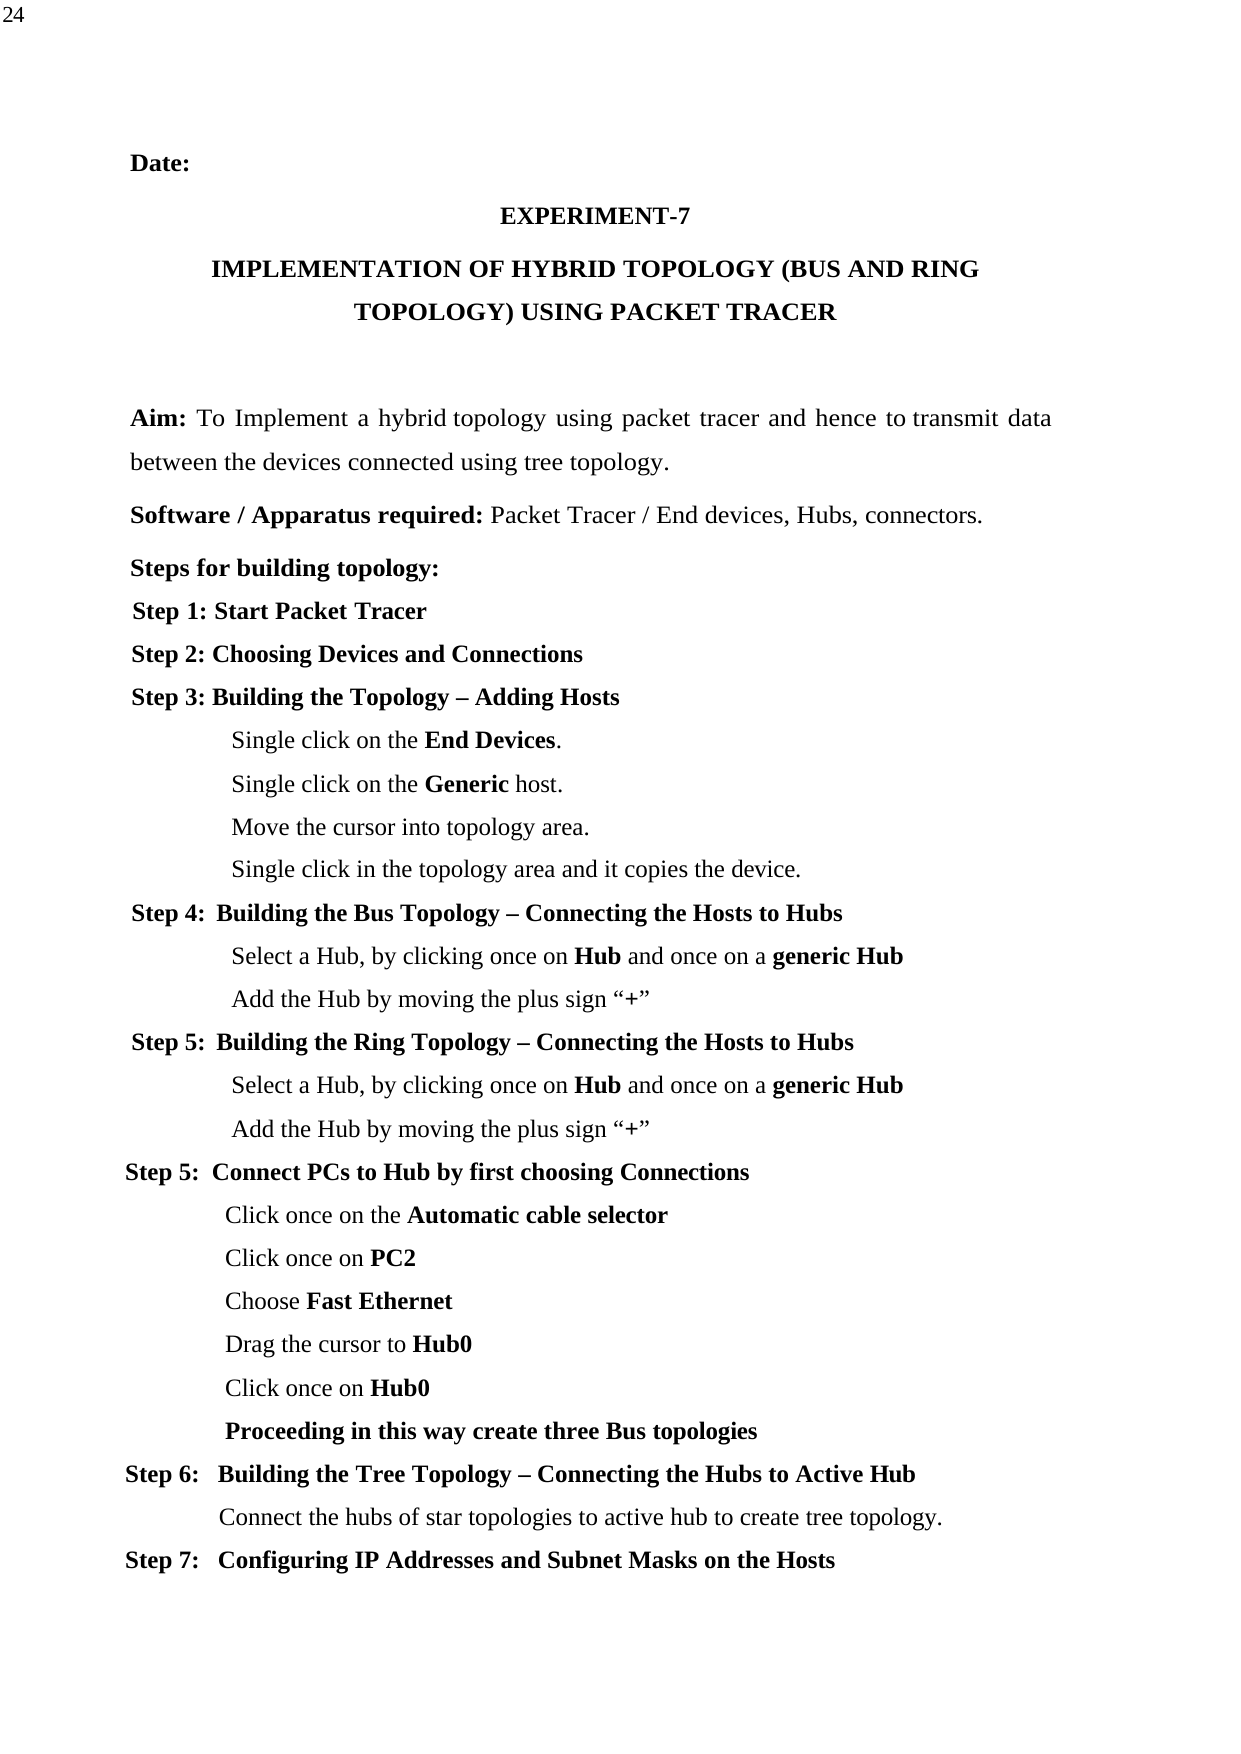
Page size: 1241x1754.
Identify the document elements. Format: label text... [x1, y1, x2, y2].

text Step 4: Building the Bus Topology – Connecting the Hosts to Hubs Select a Hub, by clicking once on Hub and once on a generic Hub Add the Hub by moving the plus sign “+” [131, 898, 904, 1013]
text Steps for building topology: [130, 553, 1137, 582]
text Step 6: Building the Tree Topology – Connecting the Hubs to Active Hub [125, 1459, 1137, 1487]
text Click once on PC2 Choose Fast Ethernet Drag the cursor to Hub0 Click once on Hub0 [225, 1243, 479, 1401]
text Click once on the Automatic cable selector [225, 1200, 1137, 1229]
text Date: [130, 148, 1137, 177]
text Aim: To Implement a hybrid topology using packet tracer and hence to transmit data between the devices connected using tree topology. [130, 403, 1127, 475]
text EXPERIMENT-7 [103, 201, 1088, 230]
text IMPLEMENTATION OF HYBRID TOPOLOGY (BUS AND RING TOPOLOGY) USING PACKET TRACER [135, 254, 1055, 326]
text Step 5: Connect PCs to Hub by first choosing Connections [125, 1157, 1137, 1186]
text Step 5: Building the Ring Topology – Connecting the Hosts to Hubs Select a Hub, by clicking once on Hub and once on a generic Hub Add the Hub by moving the plus sign “+” [131, 1027, 904, 1142]
text Software / Apparatus required: Packet Tracer / End devices, Hubs, connectors. [130, 500, 1137, 528]
text Proceeding in this way create three Bus topologies [225, 1416, 1137, 1444]
text Single click in the topology area and it copies the device. [231, 855, 1137, 884]
text Step 1: Start Packet Tracer [132, 596, 1137, 625]
text Step 7: Configuring IP Addresses and Subnet Masks on the Hosts [125, 1545, 1137, 1574]
text Connect the hubs of star topologies to active hub to create tree topology. [219, 1502, 1137, 1531]
text Step 2: Choosing Devices and Connections Step 3: Building the Topology – Adding Hosts [131, 639, 628, 711]
text Single click on the End Devices. Single click on the Generic host. Move the cursor into topology area. [231, 726, 594, 841]
